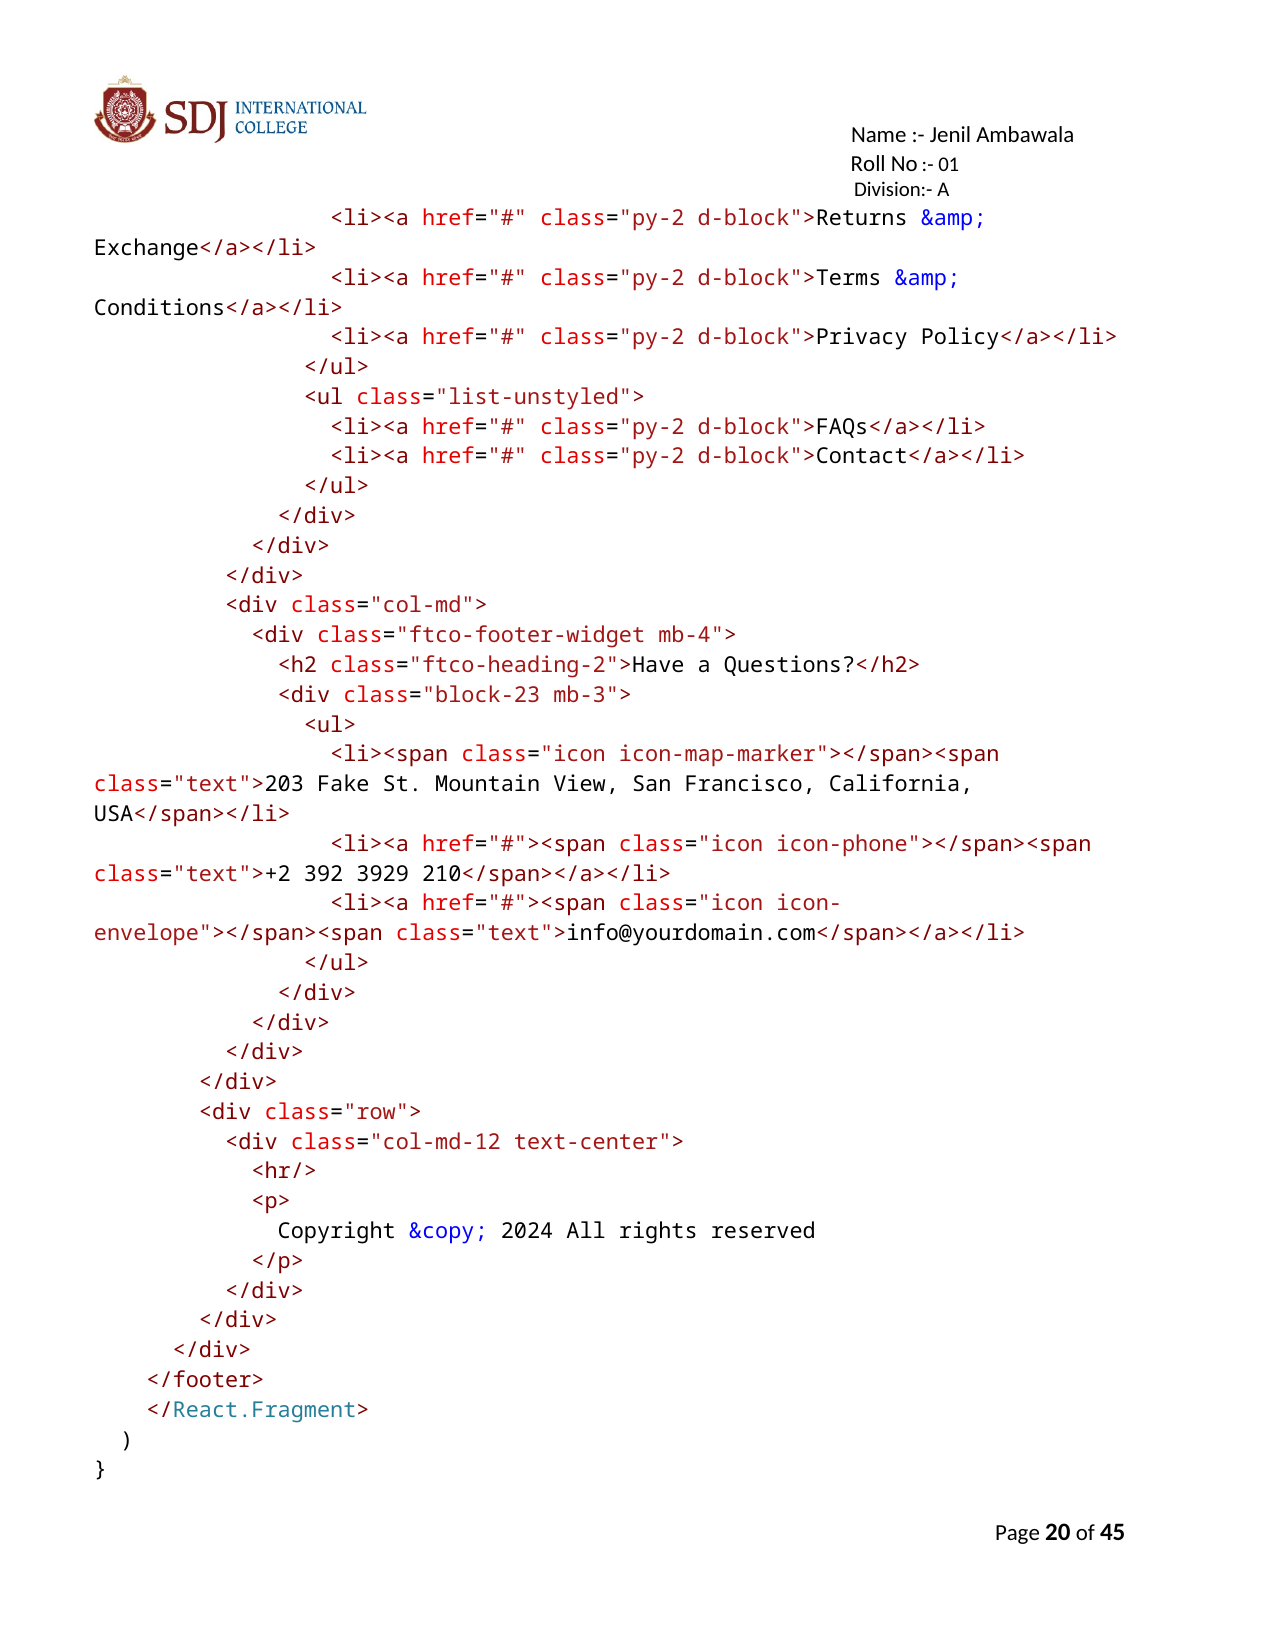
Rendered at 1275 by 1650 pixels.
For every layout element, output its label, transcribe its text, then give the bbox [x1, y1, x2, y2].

text } [94, 1453, 1125, 1483]
text Copyright &copy; 2024 All rights reserved [94, 1215, 1125, 1245]
text </p> [94, 1245, 1125, 1274]
text <div class="block-23 mb-3"> [94, 679, 1125, 708]
text </div> [94, 500, 1125, 530]
text </div> [94, 530, 1125, 559]
text </footer> [94, 1364, 1125, 1394]
text ) [94, 1423, 1125, 1453]
text </div> [94, 1066, 1125, 1096]
text <li><a href="#"><span class="icon icon-envelope"></span><span class="text">info@yourdomain.com</span></a></li> [94, 887, 1125, 947]
text </div> [94, 1304, 1125, 1334]
text <div class="ftco-footer-widget mb-4"> [94, 619, 1125, 649]
text <li><a href="#"><span class="icon icon-phone"></span><span class="text">+2 392 3929 210</span></a></li> [94, 828, 1125, 887]
text <div class="col-md"> [94, 589, 1125, 619]
text </div> [94, 1334, 1125, 1364]
text </React.Fragment> [94, 1394, 1125, 1423]
text </ul> [94, 947, 1125, 977]
text <li><a href="#" class="py-2 d-block">Returns &amp; Exchange</a></li> [94, 202, 1125, 262]
text </div> [94, 1006, 1125, 1036]
text <li><a href="#" class="py-2 d-block">FAQs</a></li> [94, 411, 1125, 440]
text </div> [94, 977, 1125, 1006]
text <li><a href="#" class="py-2 d-block">Privacy Policy</a></li> [94, 321, 1125, 351]
text </ul> [94, 470, 1125, 500]
text </div> [94, 1036, 1125, 1066]
text <div class="col-md-12 text-center"> [94, 1126, 1125, 1155]
text </ul> [94, 351, 1125, 381]
text <h2 class="ftco-heading-2">Have a Questions?</h2> [94, 649, 1125, 679]
text <ul class="list-unstyled"> [94, 381, 1125, 411]
picture [93, 75, 367, 143]
text <li><a href="#" class="py-2 d-block">Terms &amp; Conditions</a></li> [94, 262, 1125, 321]
text <p> [94, 1185, 1125, 1215]
text </div> [94, 1274, 1125, 1304]
text </div> [94, 559, 1125, 589]
text <li><span class="icon icon-map-marker"></span><span class="text">203 Fake St. Mountain View, San Francisco, California, USA</span></li> [94, 738, 1125, 828]
text <hr/> [94, 1155, 1125, 1185]
text <li><a href="#" class="py-2 d-block">Contact</a></li> [94, 440, 1125, 470]
text <ul> [94, 708, 1125, 738]
text <div class="row"> [94, 1096, 1125, 1126]
